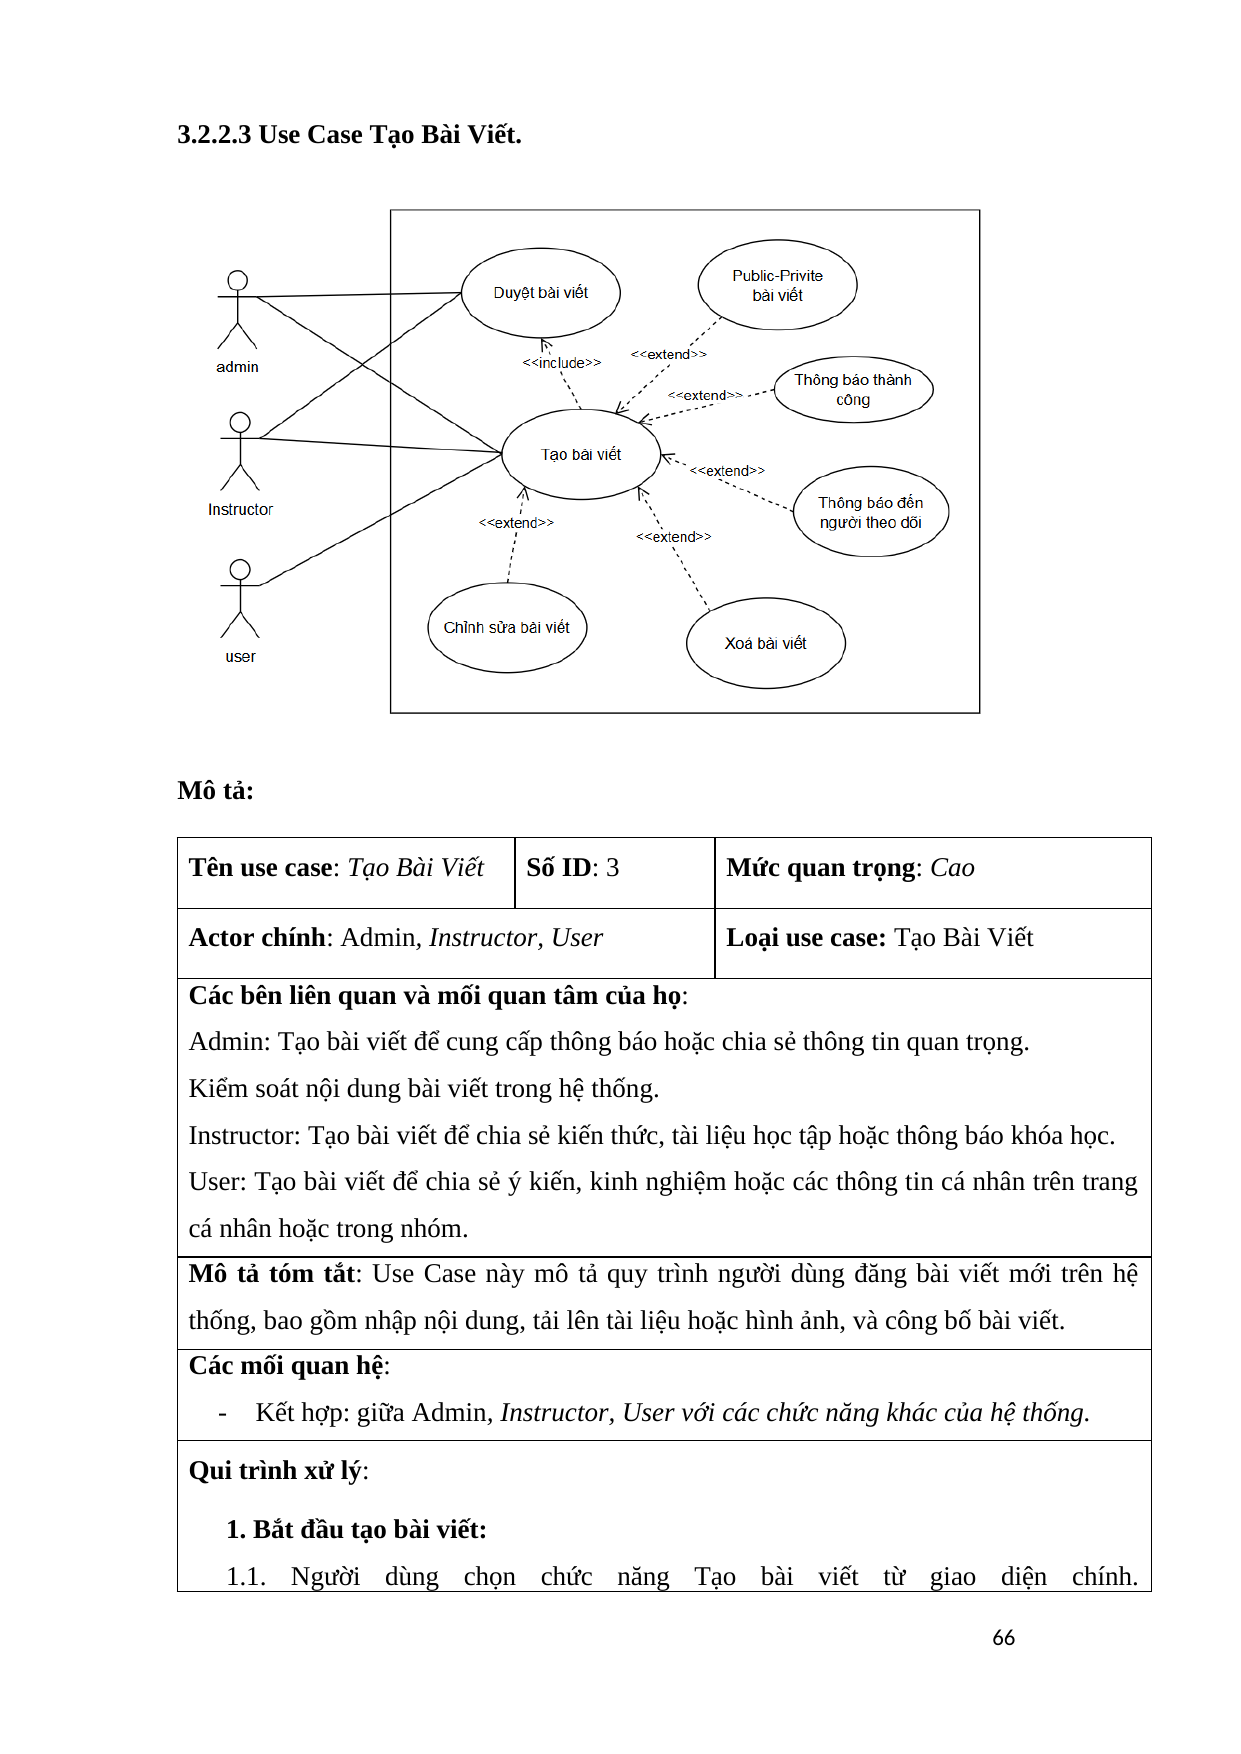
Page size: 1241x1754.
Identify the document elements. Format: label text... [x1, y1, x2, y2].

subtitle 3.2.2.3 Use Case Tạo Bài Viết. [177, 118, 1015, 150]
table_header Số ID: 3 [516, 838, 714, 907]
text Mô tả: [177, 774, 1015, 805]
table_cell Loại use case: Tạo Bài Viết [716, 909, 1151, 978]
table_cell Mô tả tóm tắt: Use Case này mô tả quy trình người dùng đăng bài viết mới trên hệ thống, bao gồm nhập nội dung, tải lên tài liệu hoặc hình ảnh, và công bố bài viết. [178, 1258, 1151, 1348]
picture [177, 169, 1016, 744]
table_header Mức quan trọng: Cao [716, 838, 1151, 907]
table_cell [178, 1441, 1151, 1591]
table_cell Actor chính: Admin, Instructor, User [178, 909, 714, 978]
table_header Tên use case: Tạo Bài Viết [178, 838, 514, 907]
table_cell Các mối quan hệ: Kết hợp: giữa Admin, Instructor, User với các chức năng khác của hệ thống. [178, 1350, 1151, 1440]
table_cell Các bên liên quan và mối quan tâm của họ: Admin: Tạo bài viết để cung cấp thông báo hoặc chia sẻ thông tin quan trọng. Kiểm soát nội dung bài viết trong hệ thống. Instructor: Tạo bài viết để chia sẻ kiến thức, tài liệu học tập hoặc thông báo khóa học. User: Tạo bài viết để chia sẻ ý kiến, kinh nghiệm hoặc các thông tin cá nhân trên trang cá nhân hoặc trong nhóm. [178, 979, 1151, 1256]
